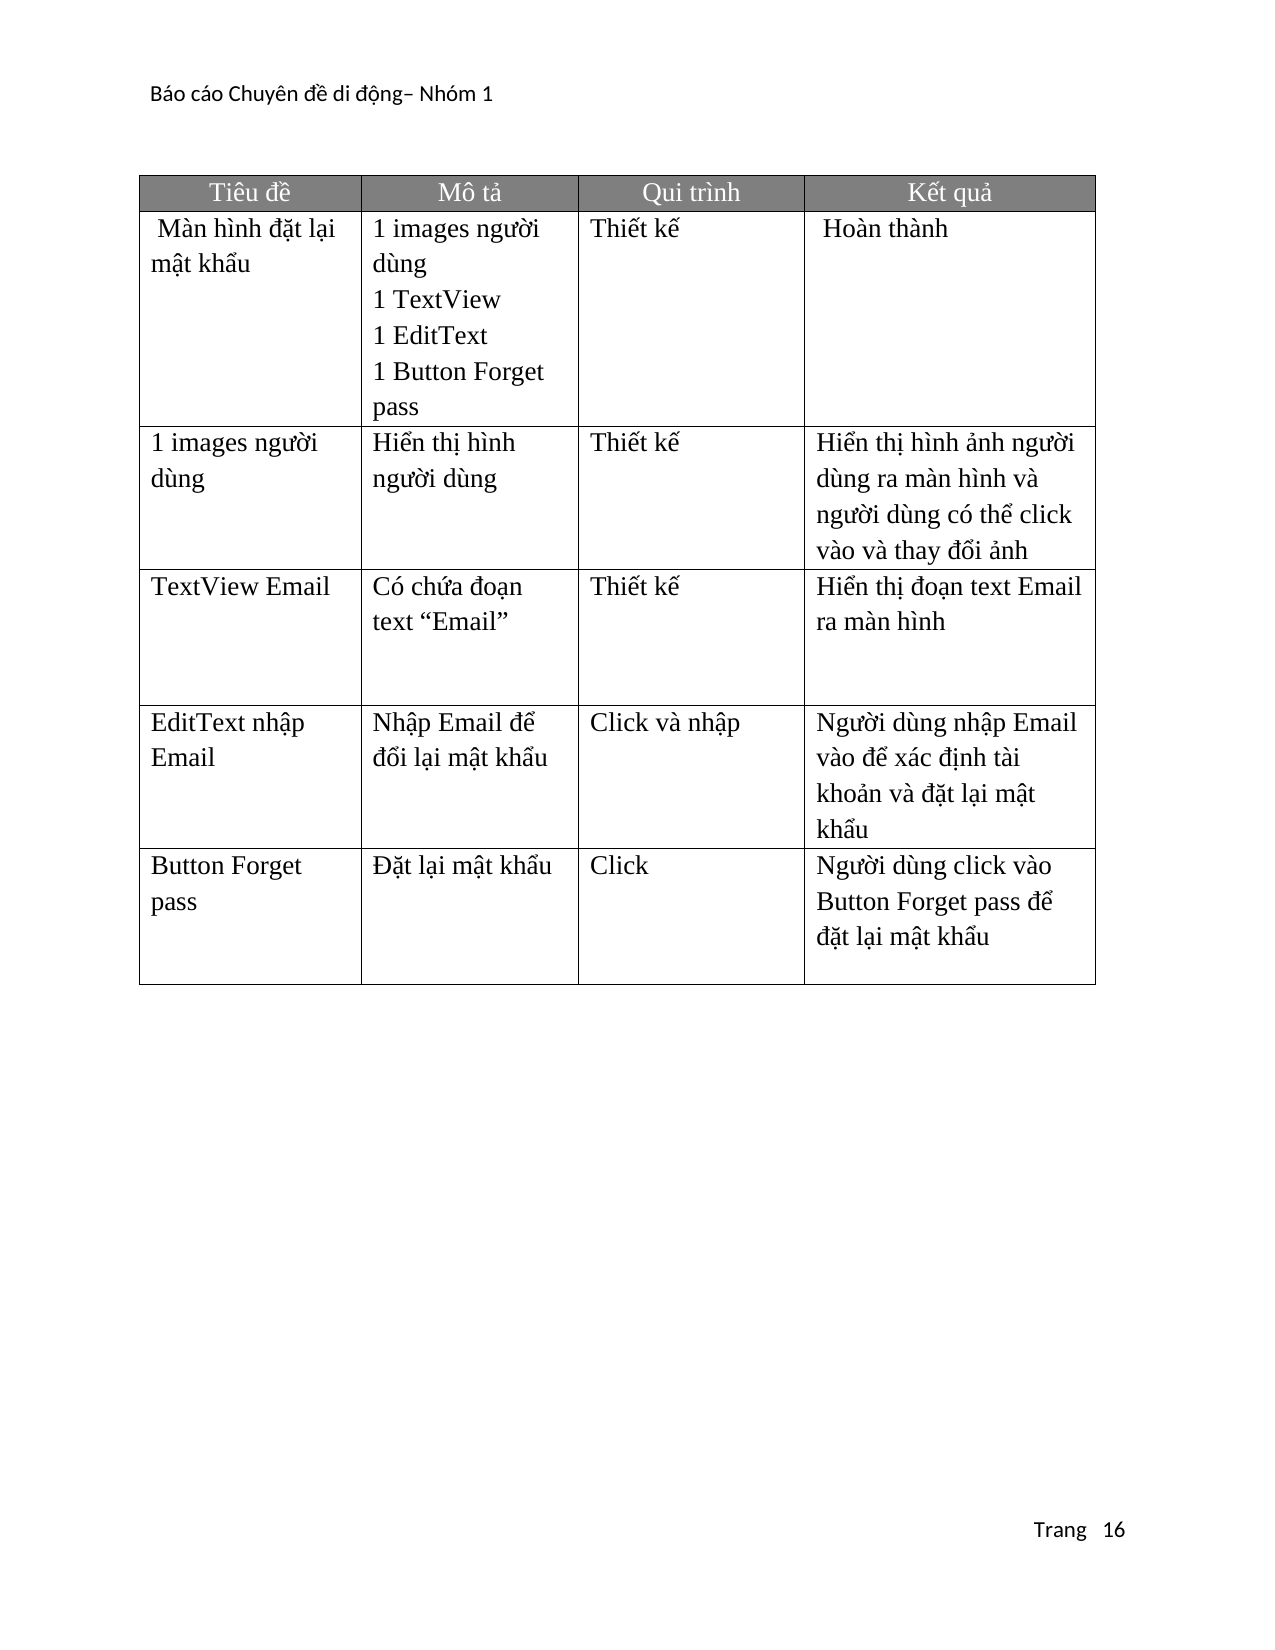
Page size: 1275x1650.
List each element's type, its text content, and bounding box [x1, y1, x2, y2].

table_header Kết quả [805, 176, 1095, 211]
table_cell Click [579, 849, 804, 984]
table_cell Thiết kế [579, 212, 804, 426]
table_cell Click và nhập [579, 706, 804, 848]
table_cell Thiết kế [579, 570, 804, 705]
table_cell Người dùng nhập Email vào để xác định tài khoản và đặt lại mật khẩu [805, 706, 1095, 848]
table_cell TextView Email [140, 570, 361, 705]
table_cell Người dùng click vào Button Forget pass để đặt lại mật khẩu [805, 849, 1095, 984]
table_header Tiêu đề [140, 176, 361, 211]
table_cell Có chứa đoạn text “Email” [362, 570, 578, 705]
table_cell 1 images người dùng 1 TextView 1 EditText 1 Button Forget pass [362, 212, 578, 426]
table_cell Hiển thị hình ảnh người dùng ra màn hình và người dùng có thể click vào và thay đổi ảnh [805, 427, 1095, 569]
table_cell 1 images người dùng [140, 427, 361, 569]
table_header Qui trình [579, 176, 804, 211]
table_cell Hiển thị hình người dùng [362, 427, 578, 569]
table_header Mô tả [362, 176, 578, 211]
table_cell Màn hình đặt lại mật khẩu [140, 212, 361, 426]
table_cell Nhập Email để đổi lại mật khẩu [362, 706, 578, 848]
table_cell Hoàn thành [805, 212, 1095, 426]
table_cell Button Forget pass [140, 849, 361, 984]
table_cell Thiết kế [579, 427, 804, 569]
table_cell Đặt lại mật khẩu [362, 849, 578, 984]
table_cell EditText nhập Email [140, 706, 361, 848]
table_cell Hiển thị đoạn text Email ra màn hình [805, 570, 1095, 705]
